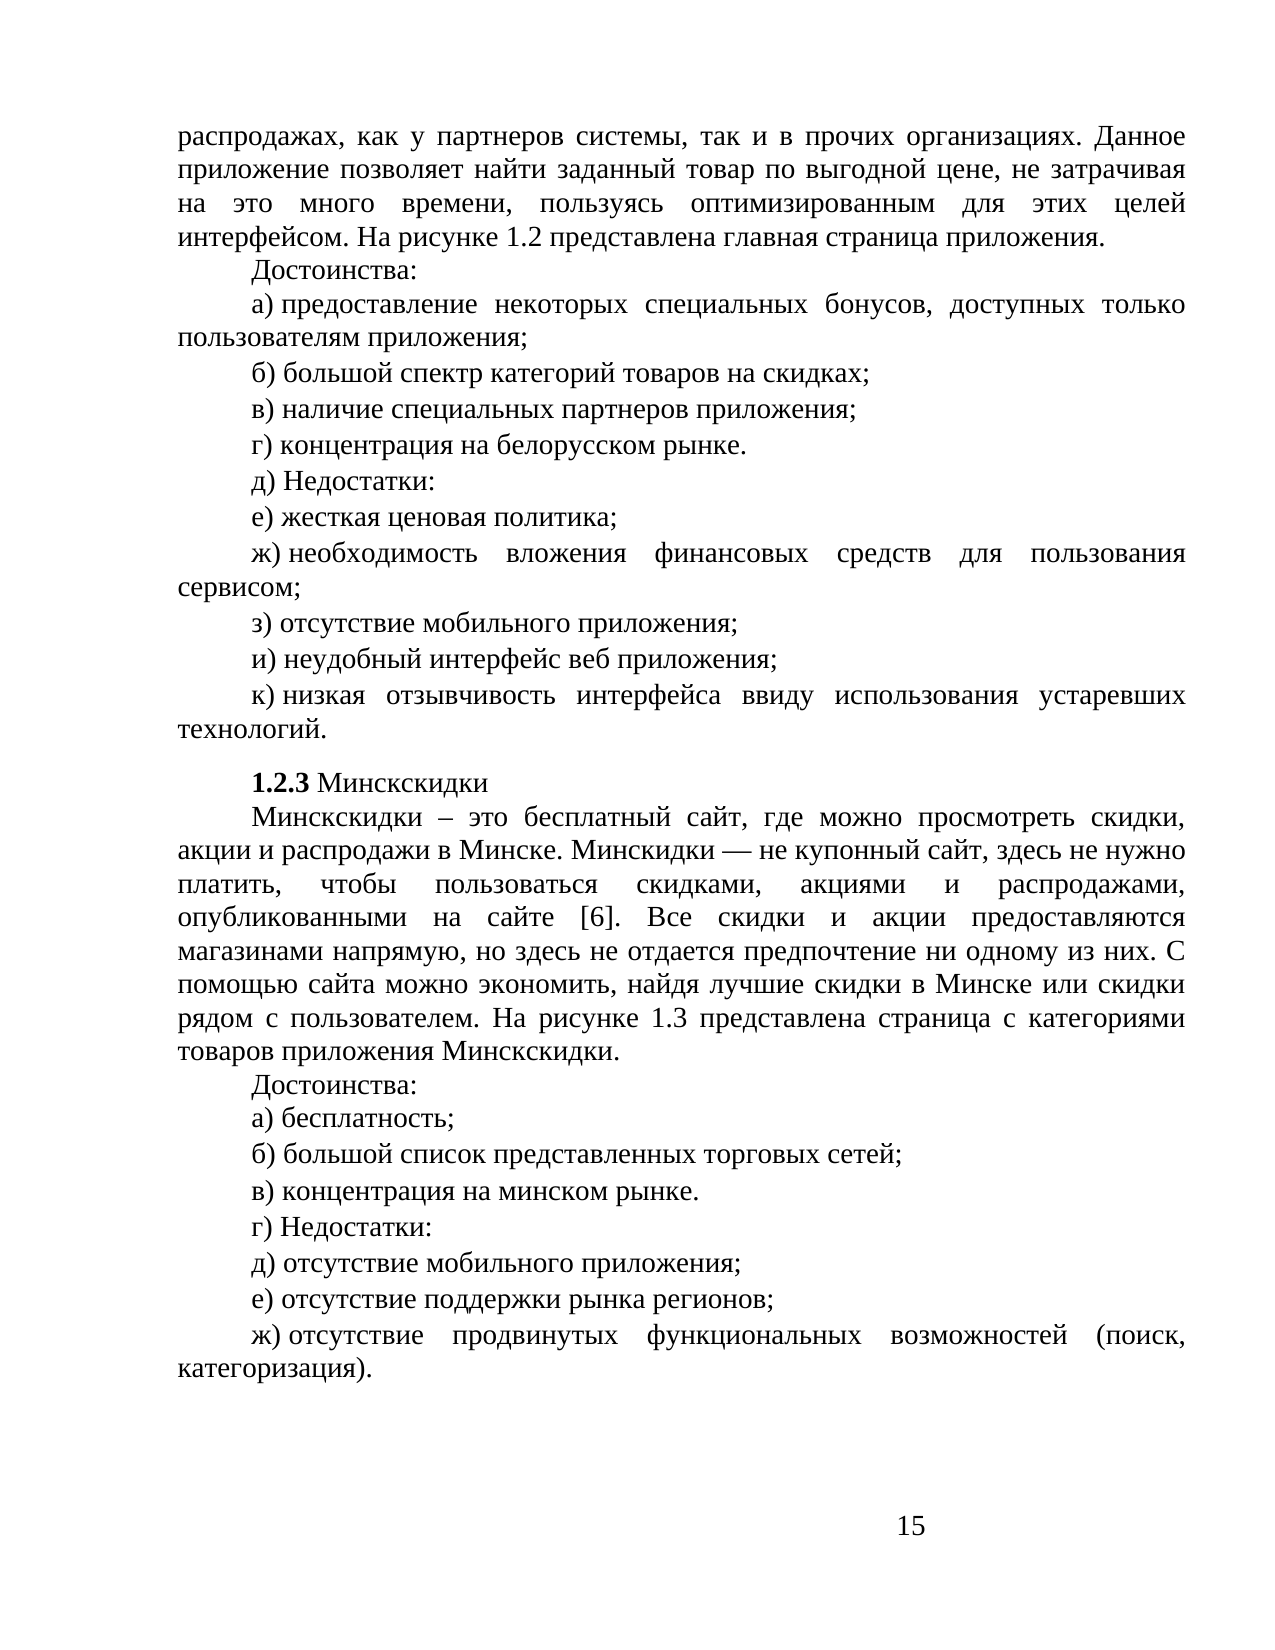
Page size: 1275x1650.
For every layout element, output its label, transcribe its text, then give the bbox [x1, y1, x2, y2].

list предоставление некоторых специальных бонусов, доступных только пользователям приложения; [177, 286, 1186, 353]
list концентрация на минском рынке. [177, 1173, 1186, 1206]
list отсутствие мобильного приложения; [177, 1245, 1186, 1278]
text необходимость вложения финансовых средств для пользования сервисом; [177, 536, 1186, 603]
text неудобный интерфейс веб приложения; [177, 641, 1186, 675]
text наличие специальных партнеров приложения; [177, 391, 1186, 425]
text Недостатки: [177, 463, 1186, 497]
text большой спектр категорий товаров на скидках; [177, 355, 1186, 389]
list Недостатки: [177, 1209, 1186, 1242]
text Минскскидки – это бесплатный сайт, где можно просмотреть скидки, акции и распродажи в Минске. Минскидки — не купонный сайт, здесь не нужно платить, чтобы пользоваться скидками, акциями и распродажами, опубликованными на сайте [6]. Все скидки и акции предоставляются магазинами напрямую, но здесь не отдается предпочтение ни одному из них. С помощью сайта можно экономить, найдя лучшие скидки в Минске или скидки рядом с пользователем. На рисунке 1.3 представлена страница с категориями товаров приложения Минскскидки. [177, 799, 1186, 1067]
text Достоинства: [177, 252, 1186, 286]
subtitle 1.2.3 Минскскидки [251, 765, 1186, 799]
list отсутствие поддержки рынка регионов; [177, 1281, 1186, 1314]
text низкая отзывчивость интерфейса ввиду использования устаревших технологий. [177, 677, 1186, 744]
list большой список представленных торговых сетей; [177, 1137, 1186, 1170]
text жесткая ценовая политика; [177, 499, 1186, 533]
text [177, 118, 1186, 252]
text Достоинства: [177, 1067, 1186, 1101]
list бесплатность; [177, 1101, 1186, 1134]
list отсутствие продвинутых функциональных возможностей (поиск, категоризация). [177, 1317, 1186, 1384]
text концентрация на белорусском рынке. [177, 427, 1186, 461]
text отсутствие мобильного приложения; [177, 605, 1186, 639]
